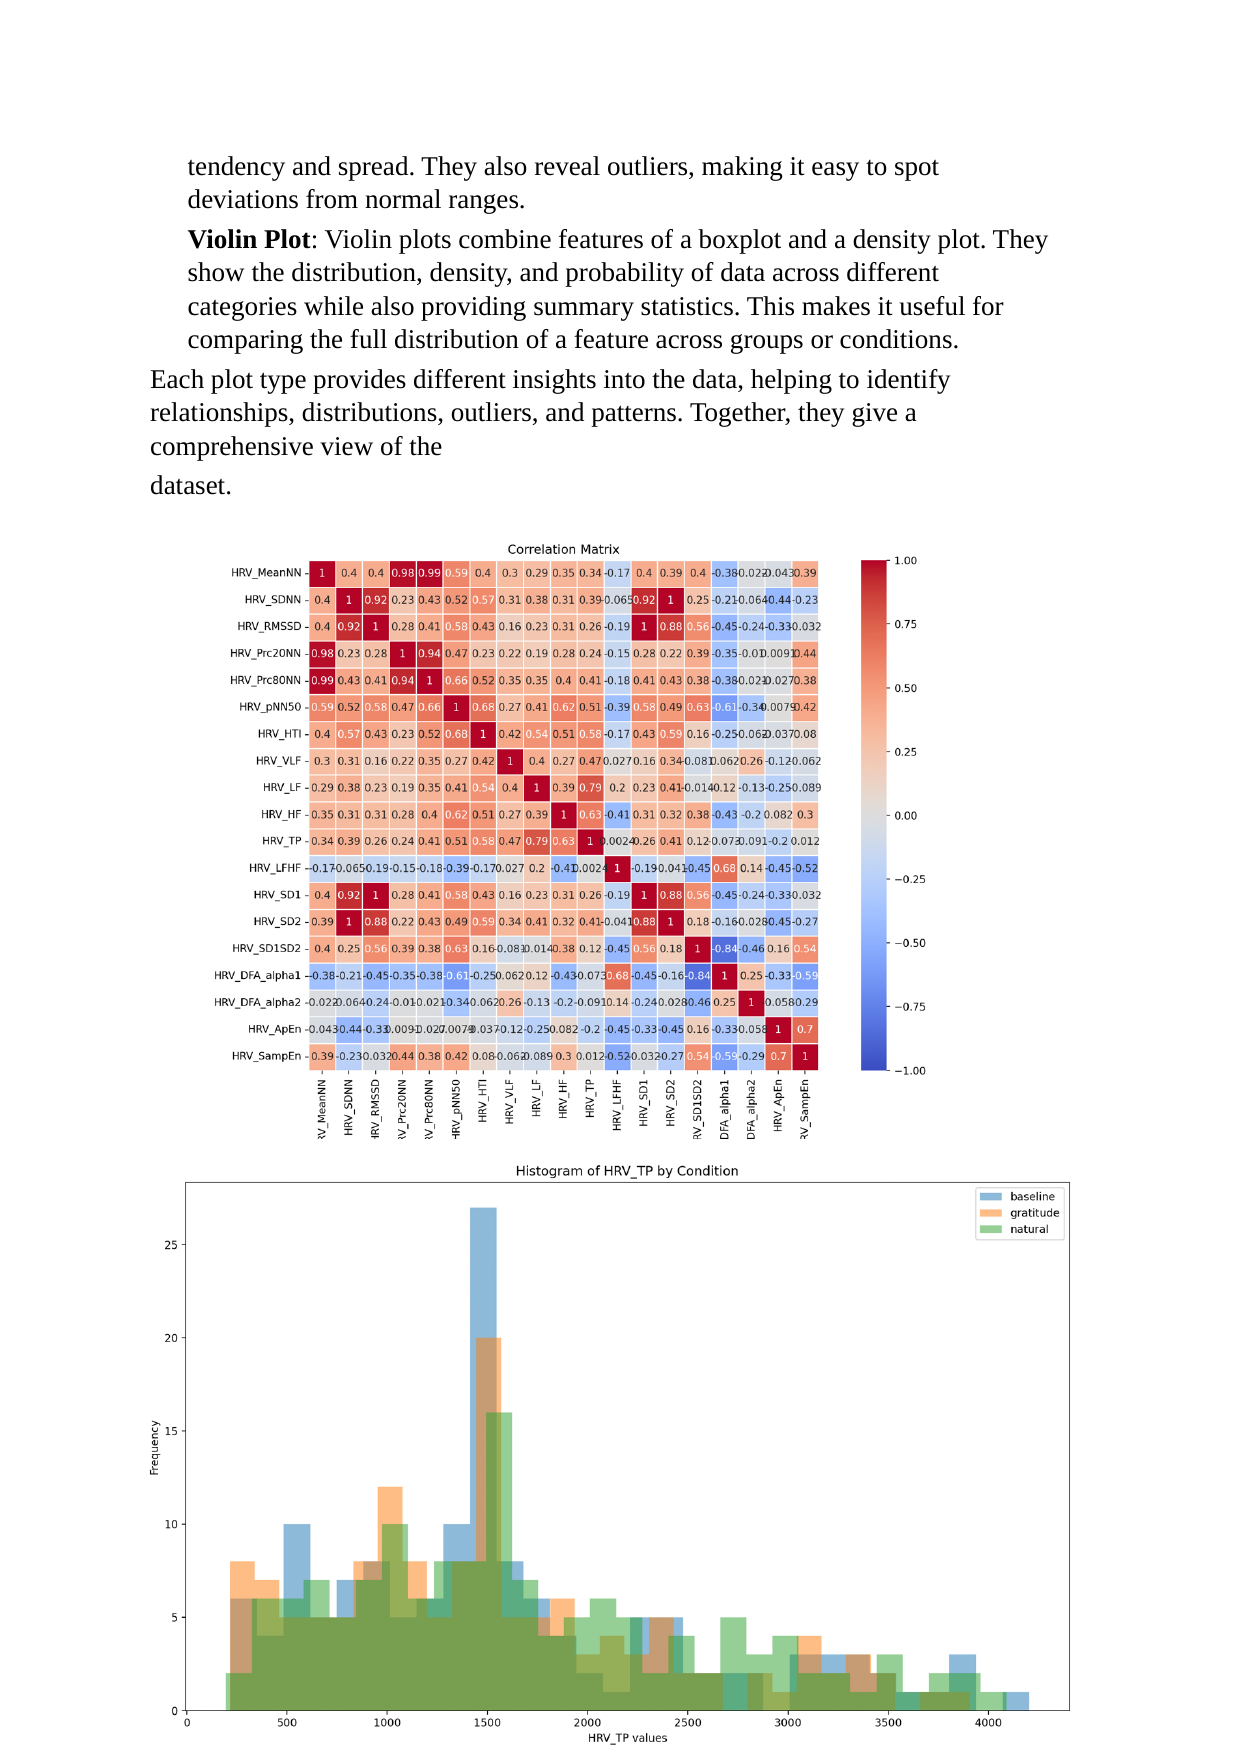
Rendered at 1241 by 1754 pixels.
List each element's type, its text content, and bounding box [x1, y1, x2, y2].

text Violin Plot: Violin plots combine features of a boxplot and a density plot. They show the distribution, density, and probability of data across different categories while also providing summary statistics. This makes it useful for comparing the full distribution of a feature across groups or conditions. [187, 223, 1052, 354]
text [187, 150, 1052, 215]
text dataset. [150, 469, 1052, 500]
text Each plot type provides different insights into the data, helping to identify relationships, distributions, outliers, and patterns. Together, they give a comprehensive view of the [150, 363, 1052, 461]
picture [134, 530, 1109, 1752]
